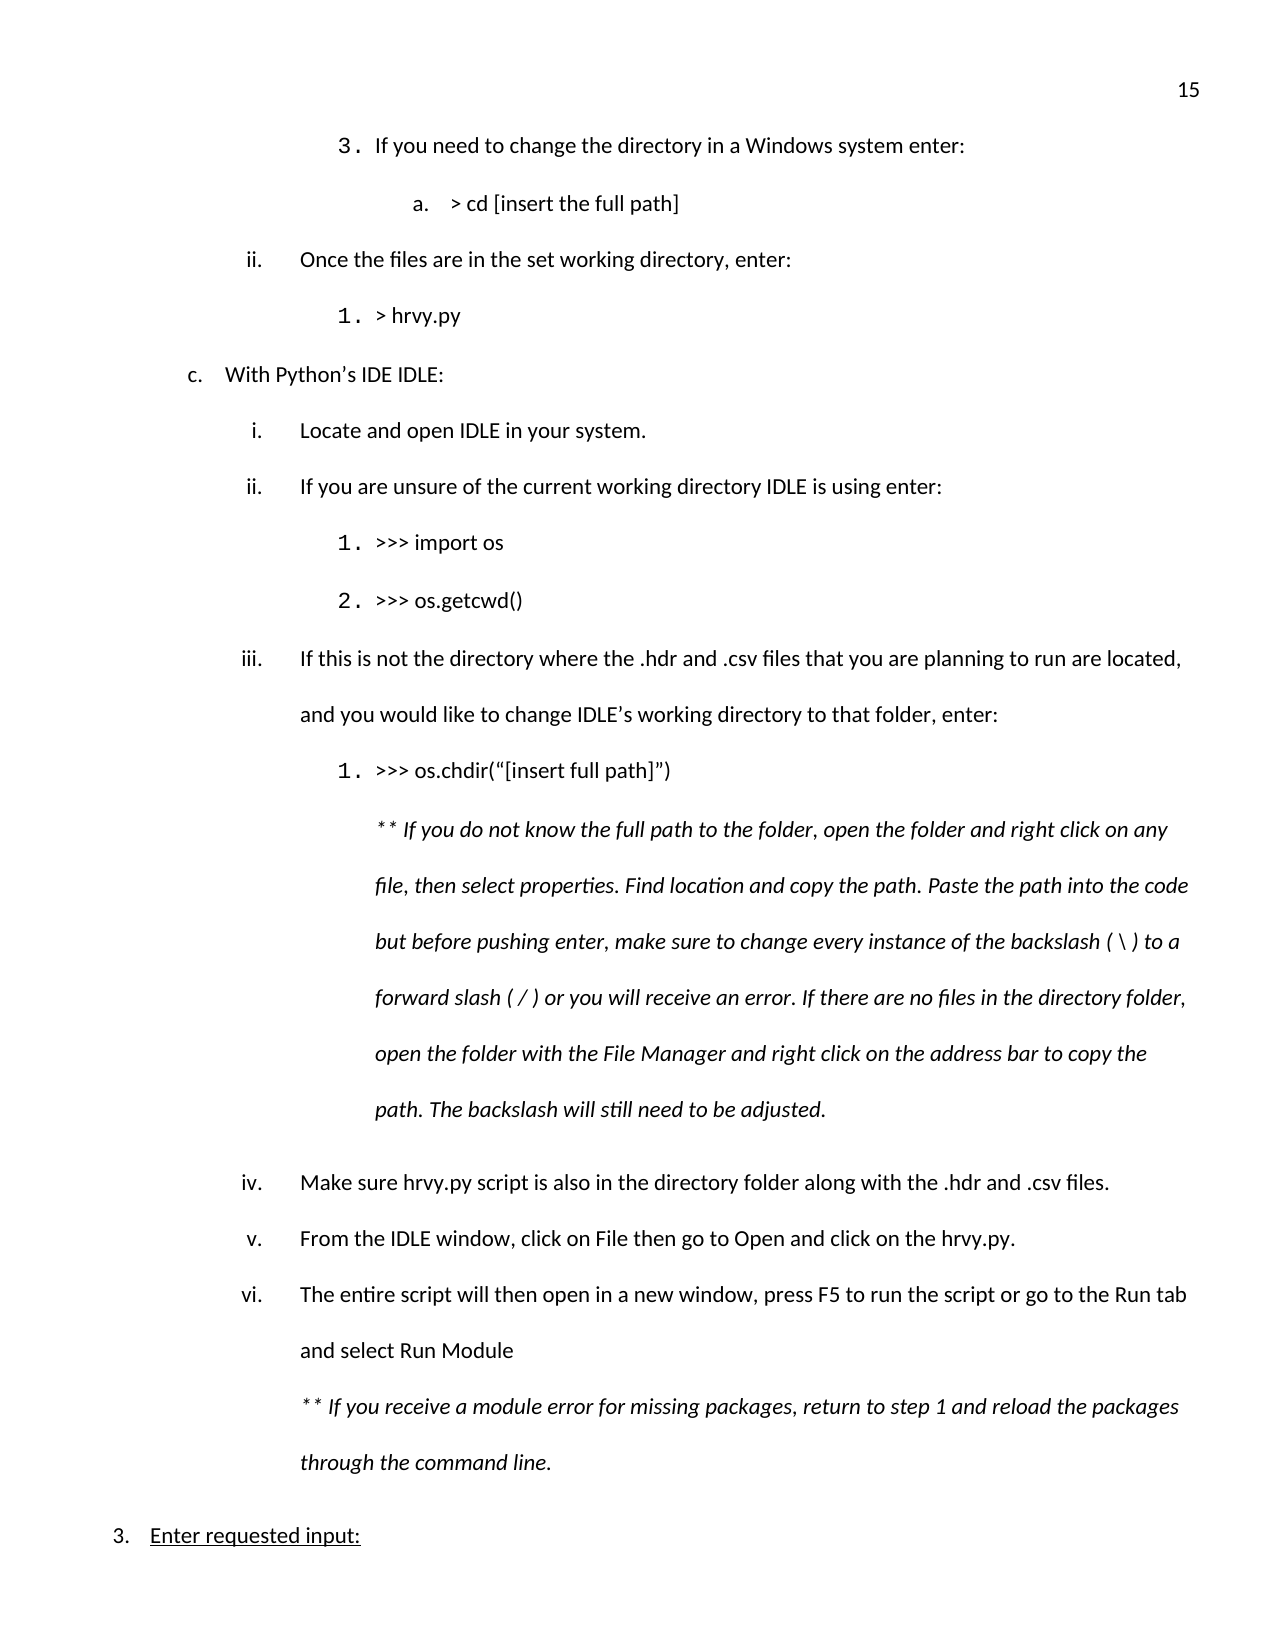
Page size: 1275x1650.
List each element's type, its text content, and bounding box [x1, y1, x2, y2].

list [337, 131, 1200, 160]
list Once the files are in the set working directory, enter: [262, 245, 1200, 273]
list >>> os.getcwd() [337, 586, 1200, 615]
list If you are unsure of the current working directory IDLE is using enter: [262, 472, 1200, 500]
text ** If you receive a module error for missing packages, return to step 1 and reload the packages through the command line. [300, 1392, 1200, 1476]
list Enter requested input: [112, 1521, 1200, 1549]
list If this is not the directory where the .hdr and .csv files that you are planning to run are located, and you would like to change IDLE’s working directory to that folder, enter: [262, 644, 1200, 729]
list >>> os.chdir(“[insert full path]”) [337, 757, 1200, 786]
list The entire script will then open in a new window, press F5 to run the script or go to the Run tab and select Run Module [262, 1280, 1200, 1364]
text ** If you do not know the full path to the folder, open the folder and right click on any file, then select properties. Find location and copy the path. Paste the path into the code but before pushing enter, make sure to change every instance of the backslash ( \ ) to a forward slash ( / ) or you will receive an error. If there are no files in the directory folder, open the folder with the File Manager and right click on the address bar to copy the path. The backslash will still need to be adjusted. [375, 815, 1200, 1123]
list > cd [insert the full path] [412, 189, 1200, 217]
list From the IDLE window, click on File then go to Open and click on the hrvy.py. [262, 1224, 1200, 1252]
list With Python’s IDE IDLE: [187, 360, 1200, 388]
list > hrvy.py [337, 301, 1200, 331]
list Make sure hrvy.py script is also in the directory folder along with the .hdr and .csv files. [262, 1168, 1200, 1196]
list >>> import os [337, 528, 1200, 557]
list Locate and open IDLE in your system. [262, 416, 1200, 444]
